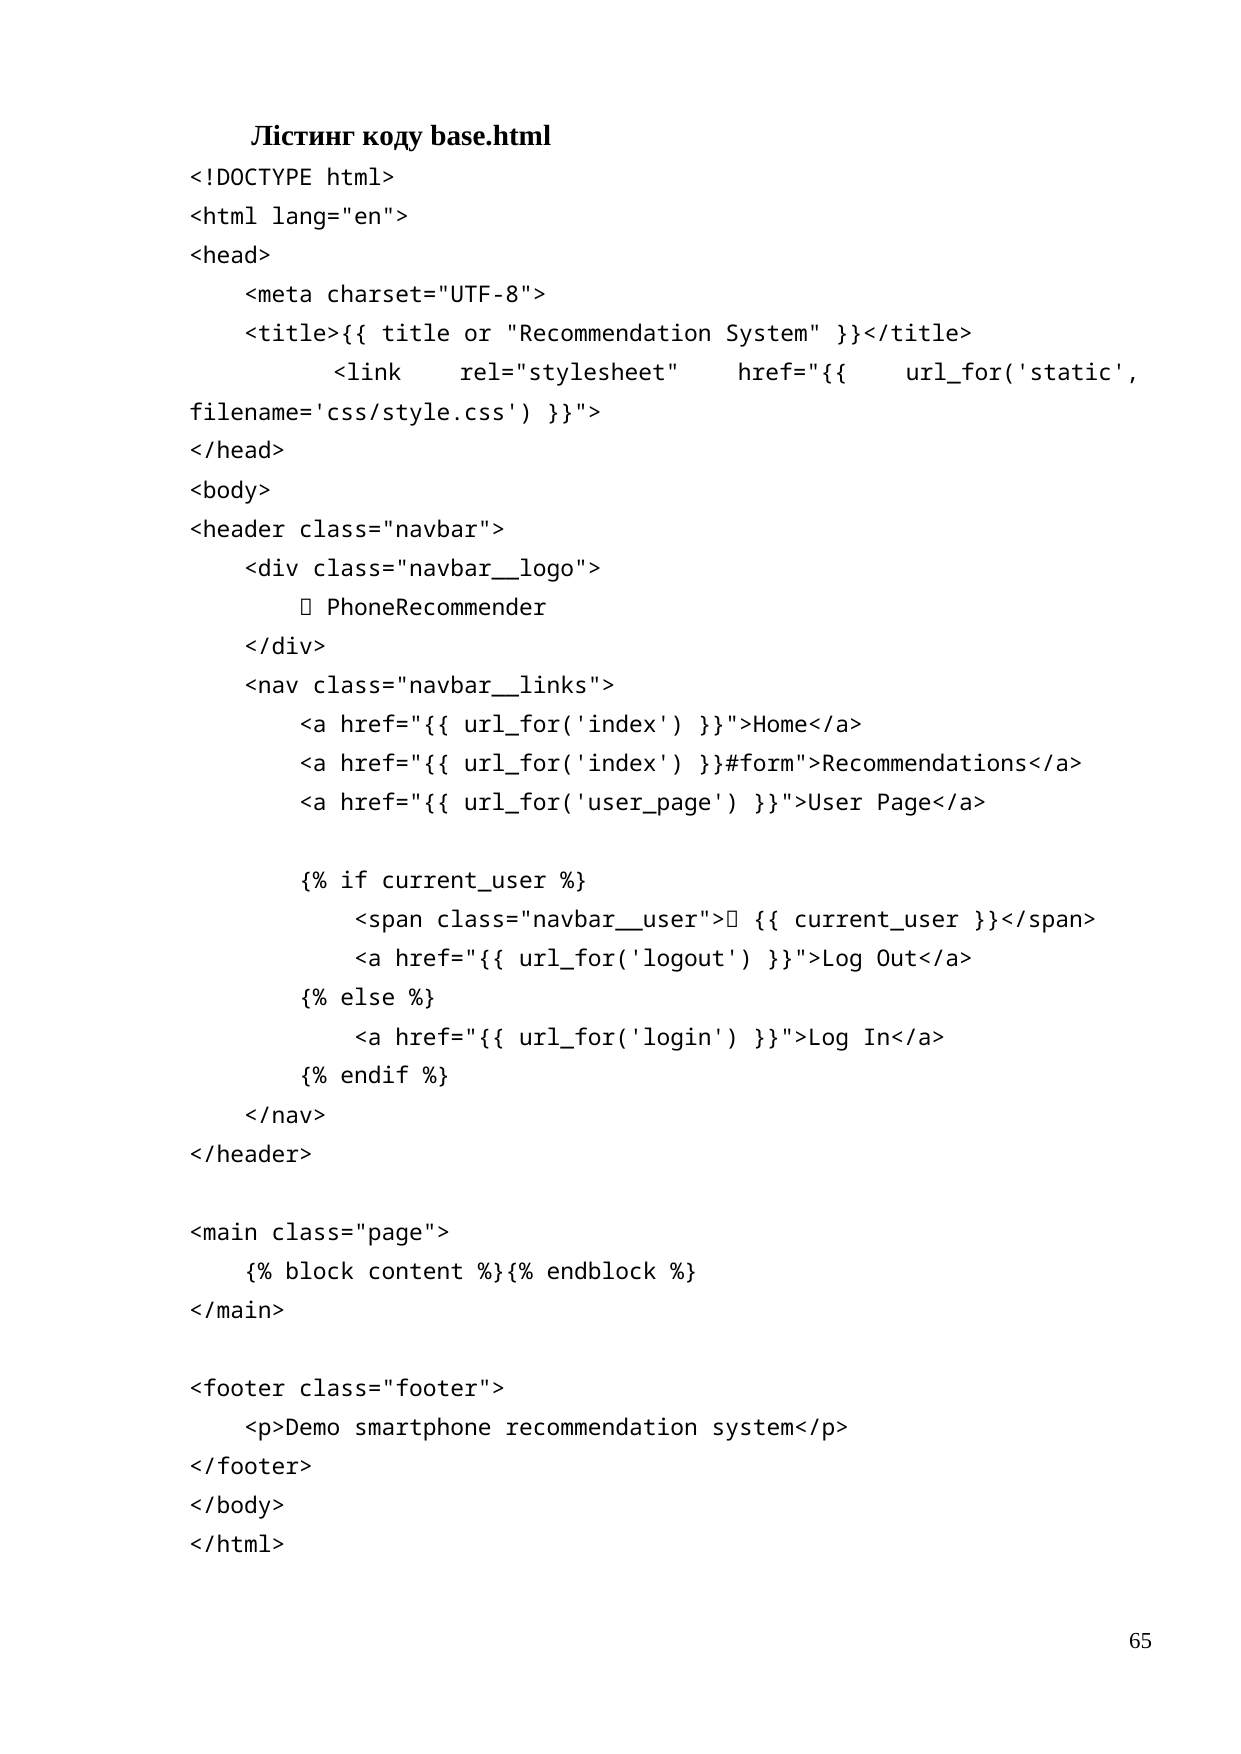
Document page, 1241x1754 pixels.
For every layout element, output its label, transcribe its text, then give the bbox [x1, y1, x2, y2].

text Лістинг коду base.html [177, 118, 1152, 152]
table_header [178, 161, 1151, 1605]
